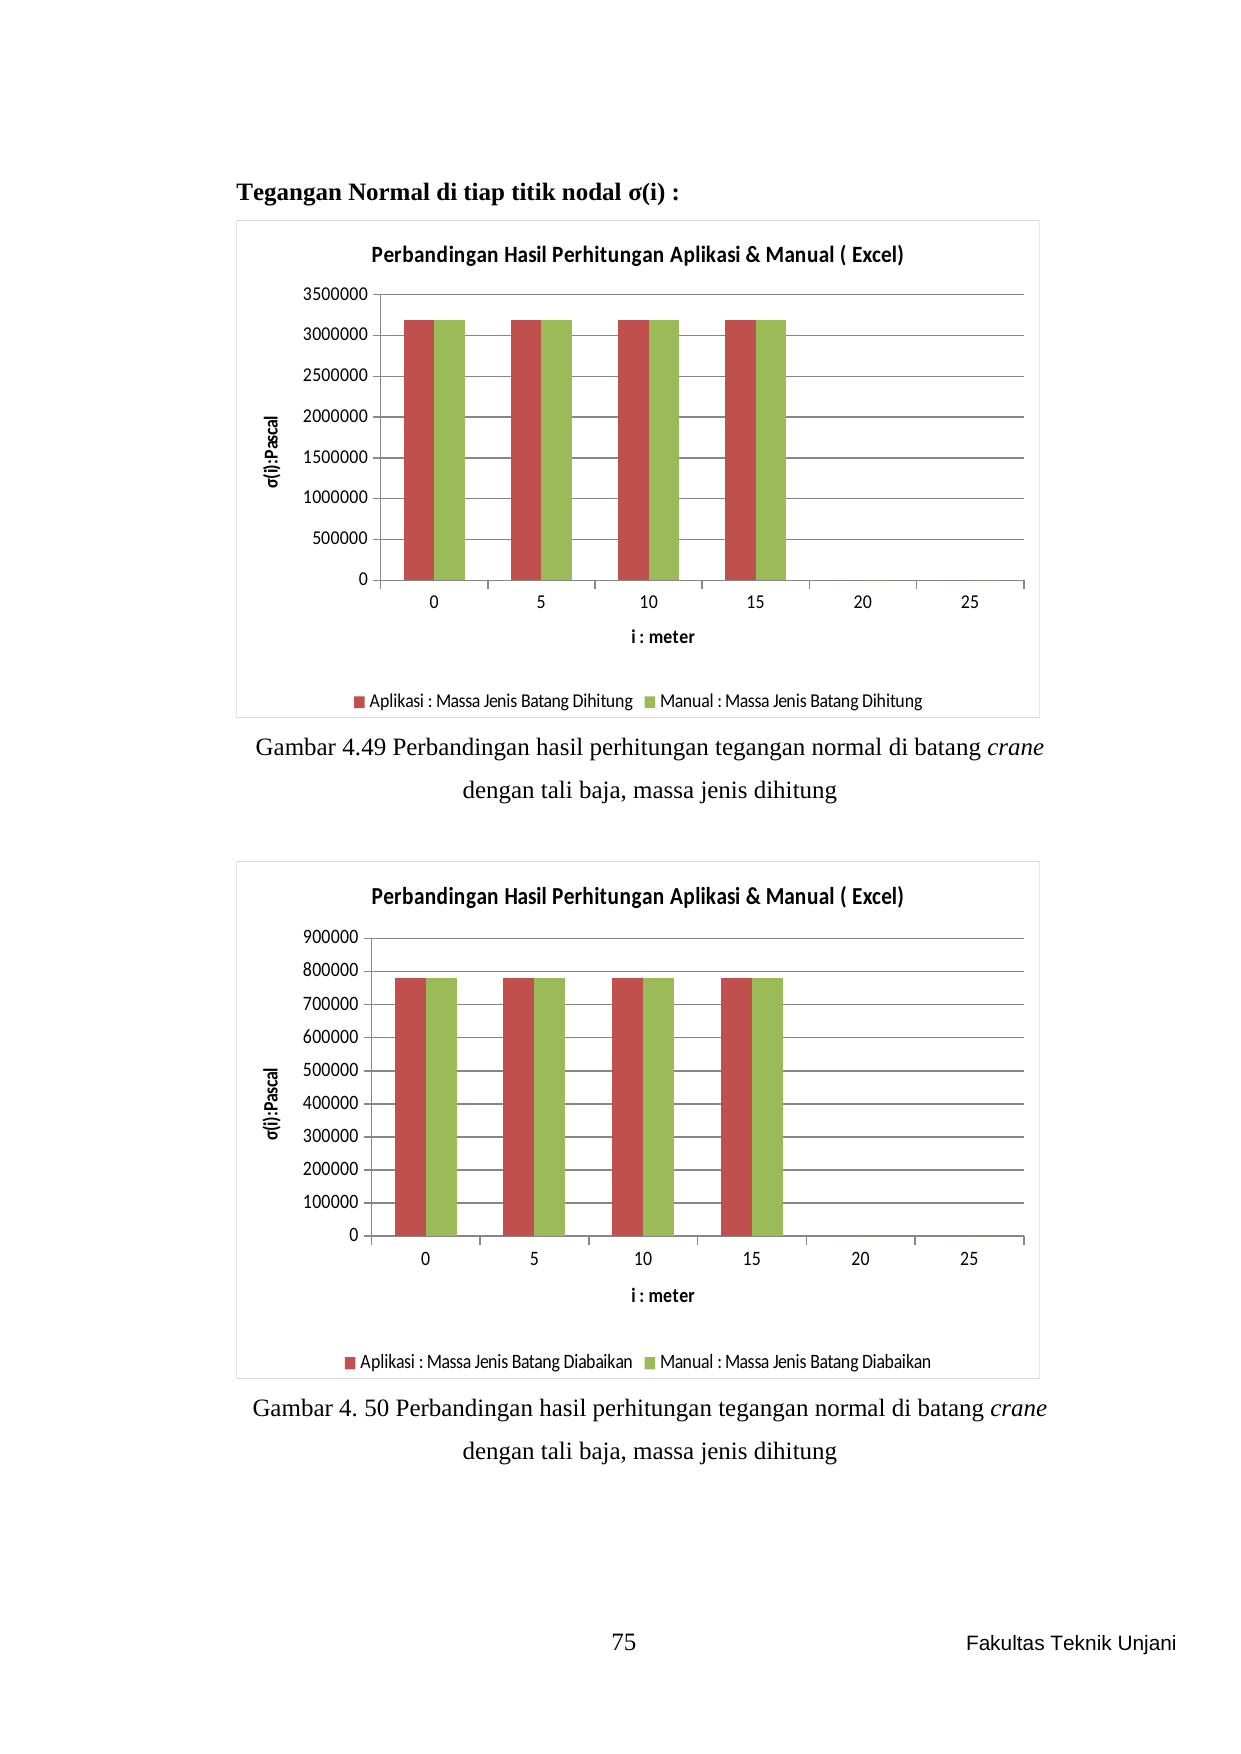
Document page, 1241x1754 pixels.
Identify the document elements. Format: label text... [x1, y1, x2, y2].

text Tegangan Normal di tiap titik nodal σ(i) : [236, 177, 1063, 206]
